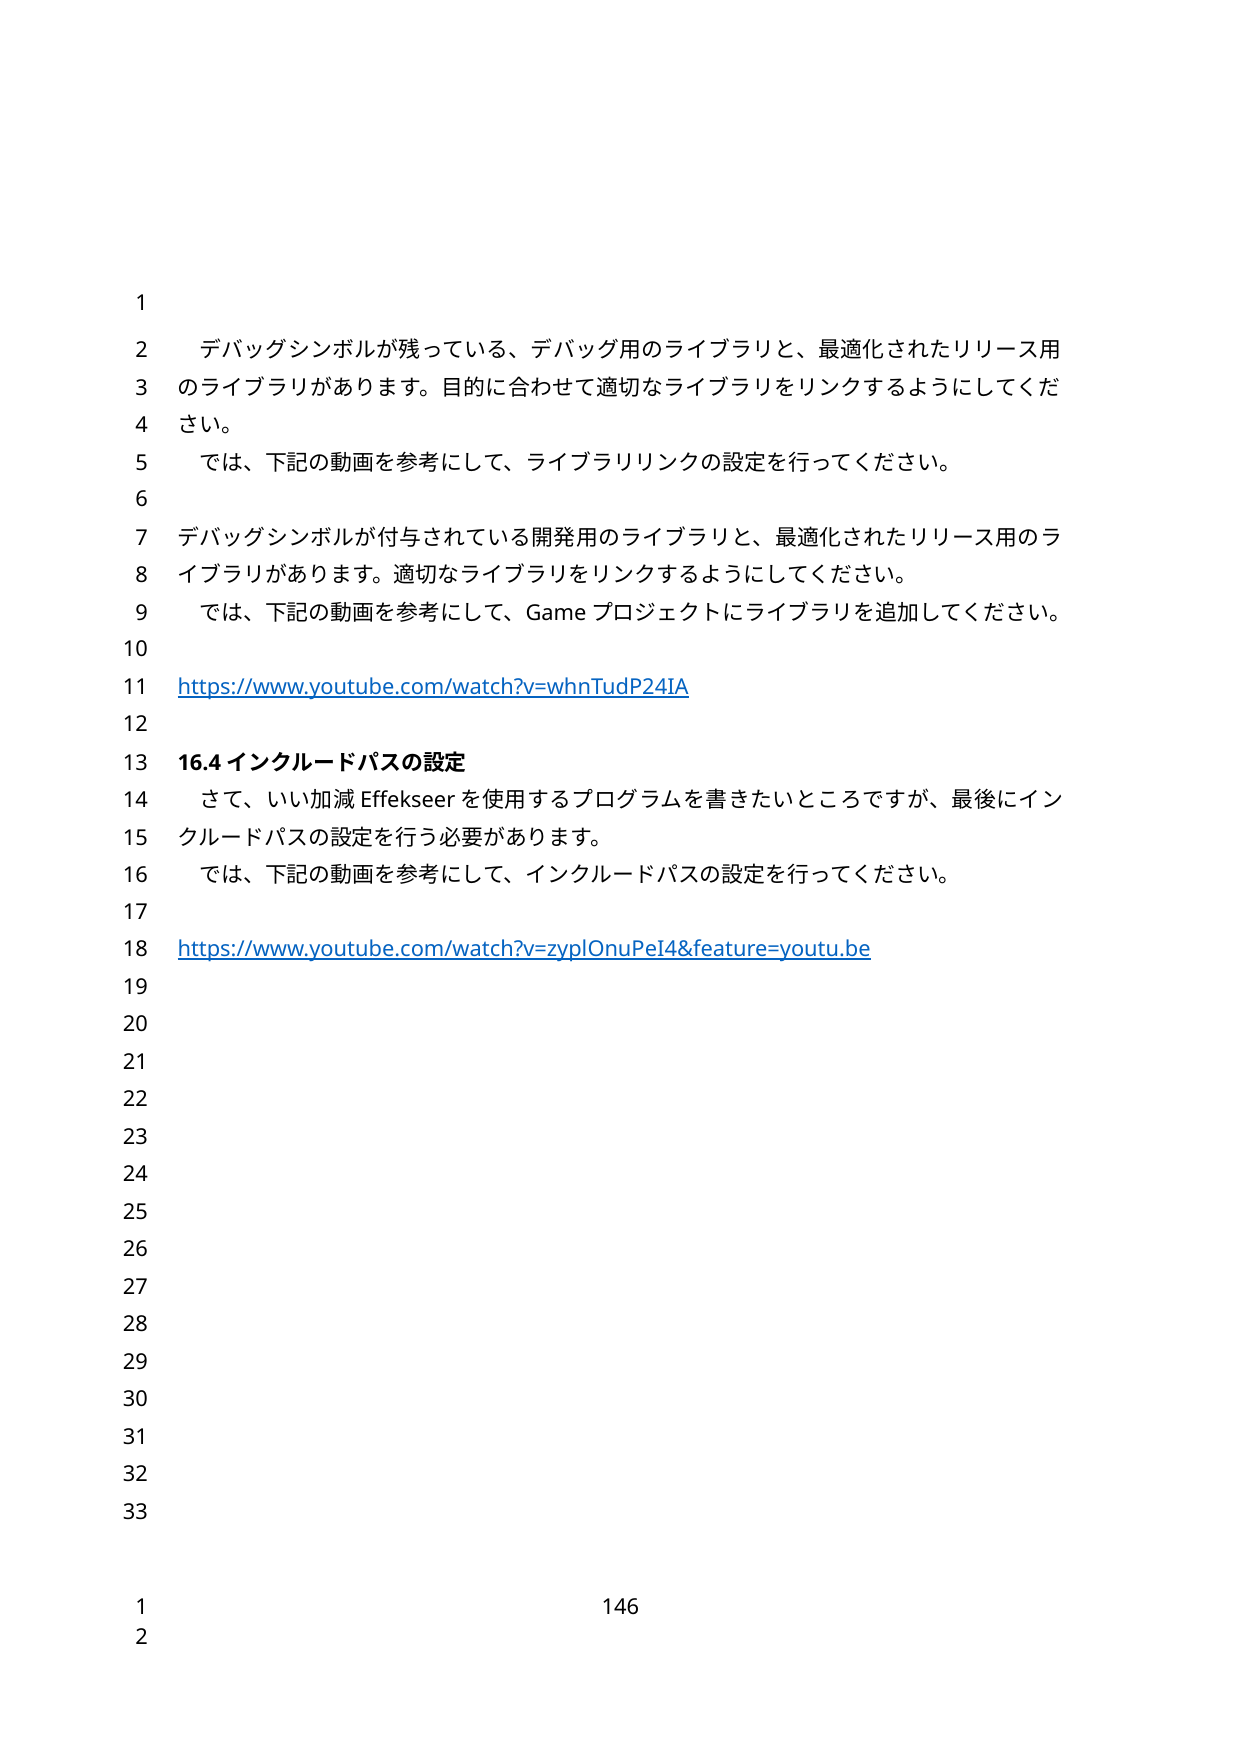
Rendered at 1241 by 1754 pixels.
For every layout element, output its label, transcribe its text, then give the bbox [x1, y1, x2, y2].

text では、下記の動画を参考にして、Gameプロジェクトにライブラリを追加してください。 [177, 592, 1063, 629]
text https://www.youtube.com/watch?v=zyplOnuPeI4&feature=youtu.be [177, 929, 1063, 967]
text さて、いい加減Effekseerを使用するプログラムを書きたいところですが、最後にインクルードパスの設定を行う必要があります。 [177, 779, 1063, 854]
text https://www.youtube.com/watch?v=whnTudP24IA [177, 667, 1063, 704]
text デバッグシンボルが残っている、デバッグ用のライブラリと、最適化されたリリース用のライブラリがあります。目的に合わせて適切なライブラリをリンクするようにしてください。 [177, 329, 1063, 442]
subtitle 16.4 インクルードパスの設定 [177, 742, 1063, 779]
text デバッグシンボルが付与されている開発用のライブラリと、最適化されたリリース用のライブラリがあります。適切なライブラリをリンクするようにしてください。 [177, 517, 1063, 592]
text では、下記の動画を参考にして、ライブラリリンクの設定を行ってください。 [177, 442, 1063, 479]
text では、下記の動画を参考にして、インクルードパスの設定を行ってください。 [177, 854, 1063, 892]
